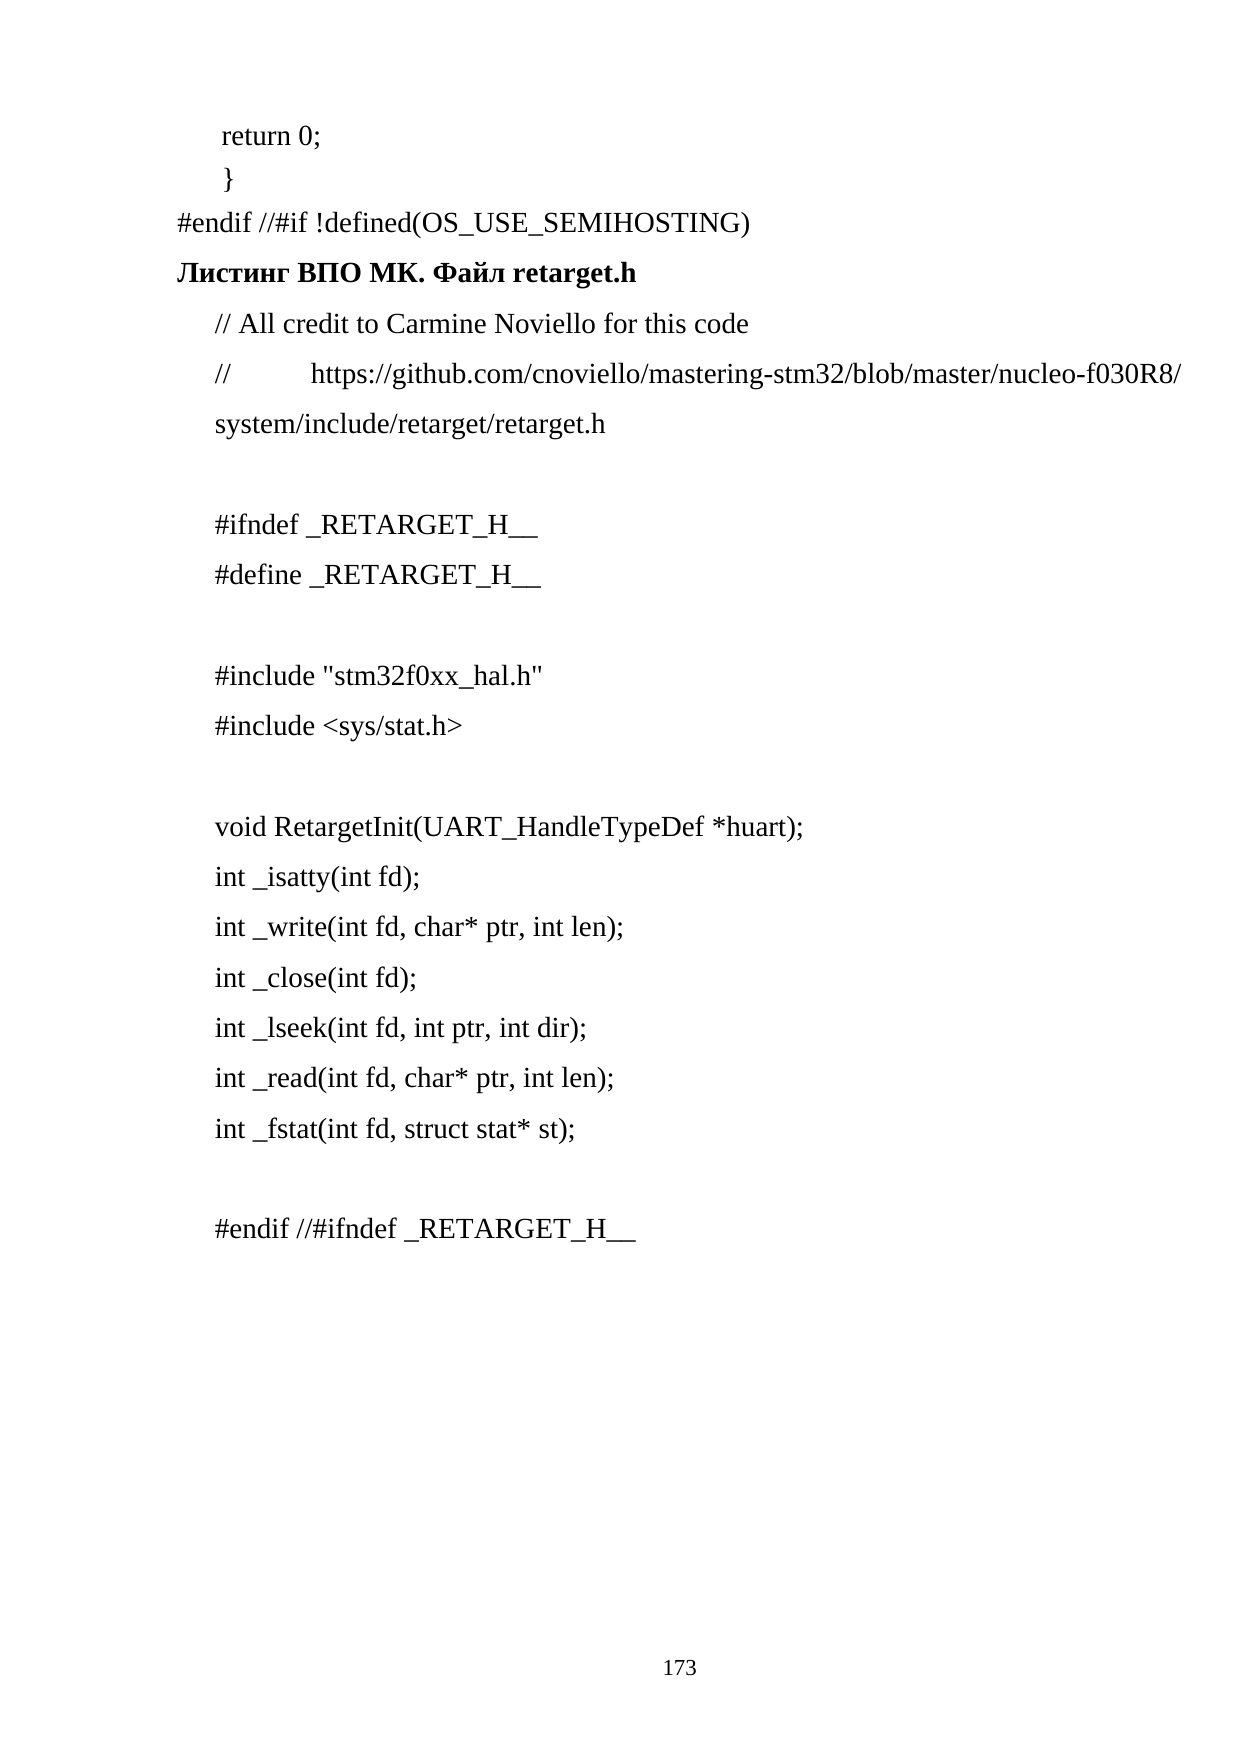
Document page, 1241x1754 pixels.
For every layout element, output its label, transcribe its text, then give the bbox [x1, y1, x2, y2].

list } [221, 162, 1182, 195]
list int _read(int fd, char* ptr, int len); [214, 1060, 1182, 1094]
list return 0; [221, 118, 1182, 152]
list #ifndef _RETARGET_H__ [214, 507, 1182, 541]
list // All credit to Carmine Noviello for this code [214, 306, 1182, 339]
list Листинг ВПО МК. Файл retarget.h [177, 255, 1182, 289]
list #endif //#if !defined(OS_USE_SEMIHOSTING) [177, 205, 1182, 239]
list int _write(int fd, char* ptr, int len); [214, 909, 1182, 943]
list void RetargetInit(UART_HandleTypeDef *huart); [214, 809, 1182, 842]
list int _lseek(int fd, int ptr, int dir); [214, 1010, 1182, 1044]
list #include <sys/stat.h> [214, 708, 1182, 742]
list // https://github.com/cnoviello/mastering-stm32/blob/master/nucleo-f030R8/system/include/retarget/retarget.h [214, 356, 1182, 440]
list int _close(int fd); [214, 960, 1182, 993]
list #include "stm32f0xx_hal.h" [214, 658, 1182, 691]
list int _fstat(int fd, struct stat* st); [214, 1111, 1182, 1144]
list #endif //#ifndef _RETARGET_H__ [214, 1211, 1182, 1245]
list int _isatty(int fd); [214, 859, 1182, 893]
list #define _RETARGET_H__ [214, 557, 1182, 591]
